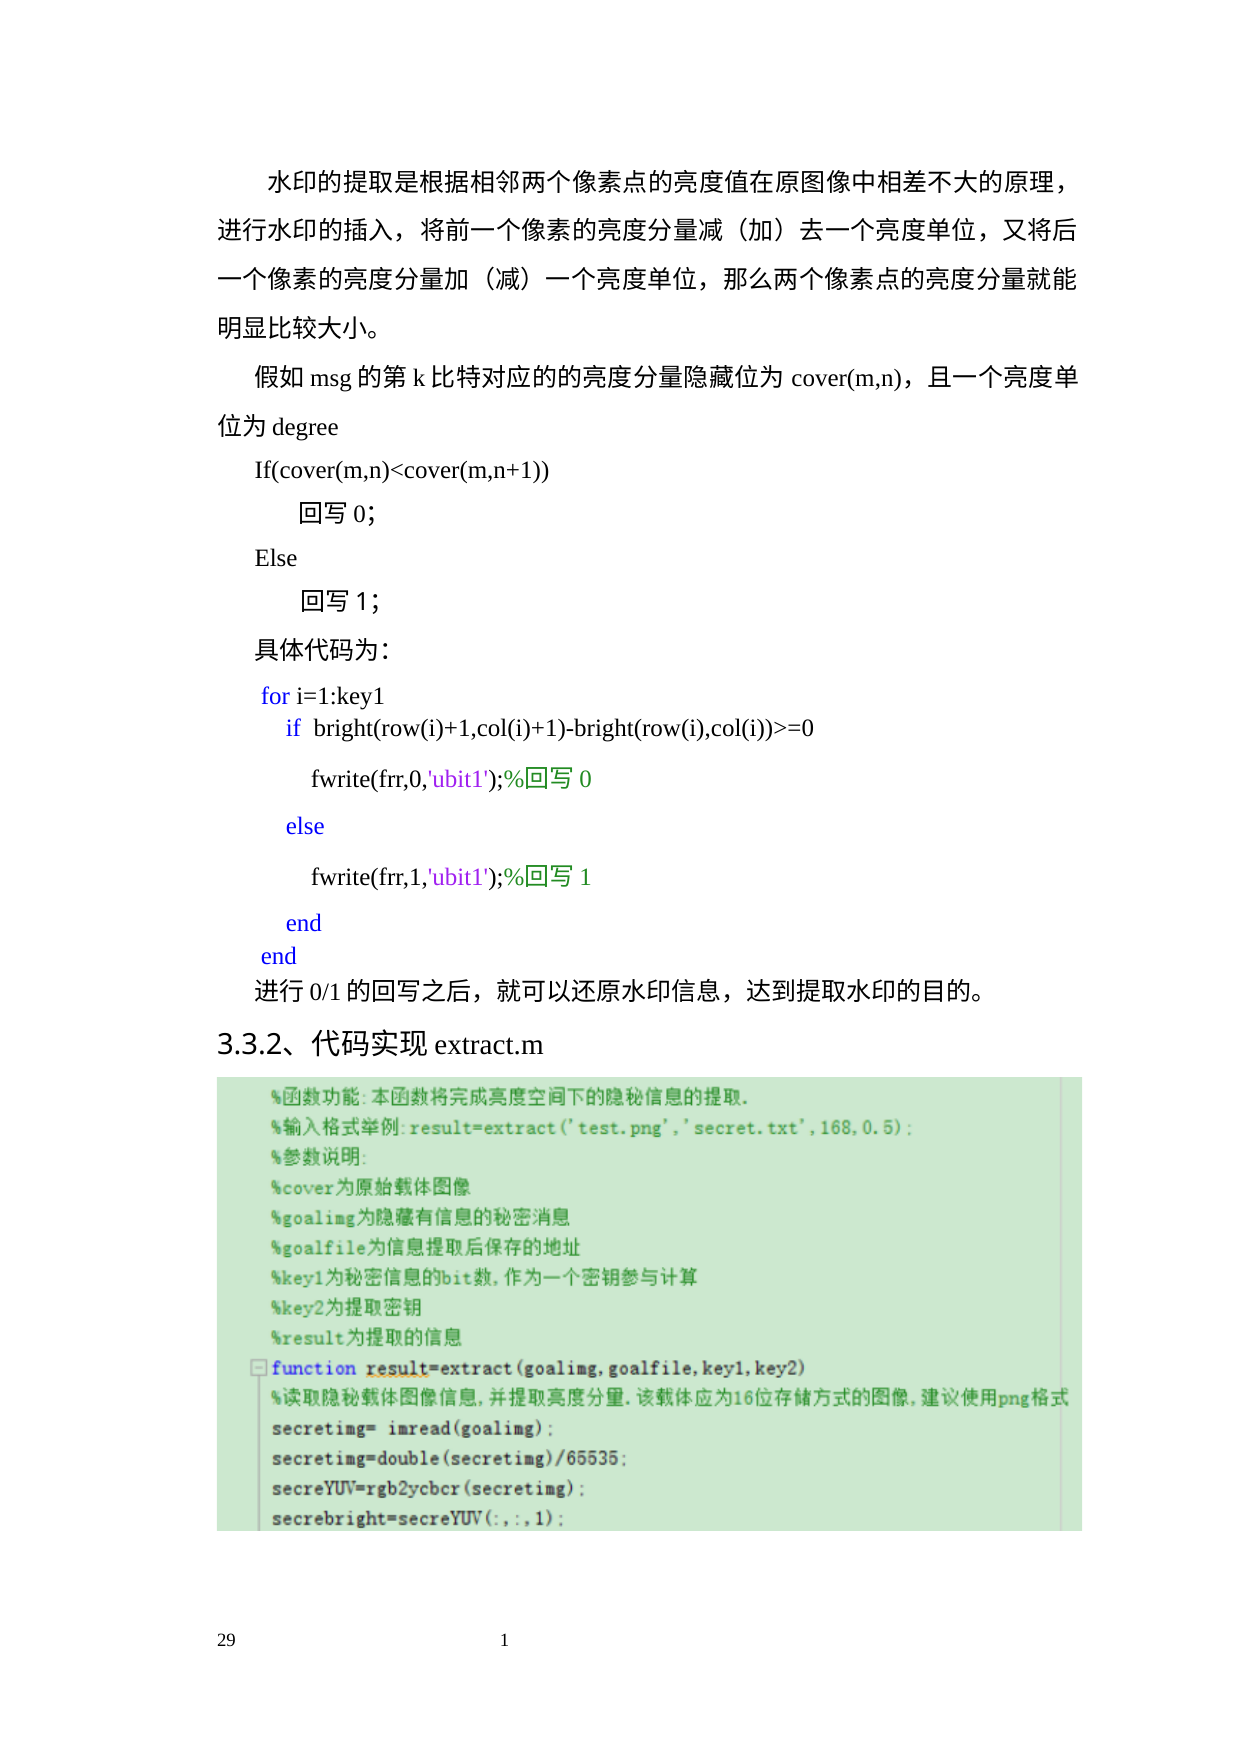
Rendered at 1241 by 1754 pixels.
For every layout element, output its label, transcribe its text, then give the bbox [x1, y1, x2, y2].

text 回写0； [217, 494, 1080, 530]
text Else [217, 543, 1080, 571]
text 3.3.2、代码实现extract.m [217, 1021, 1080, 1063]
text end [217, 939, 1082, 972]
text fwrite(frr,1,'ubit1');%回写1 [217, 842, 1082, 907]
text 假如msg的第k比特对应的的亮度分量隐藏位为cover(m,n)，且一个亮度单位为degree [217, 357, 1080, 442]
picture [216, 1077, 1083, 1531]
text 具体代码为： [217, 630, 1080, 667]
text 回写1； [217, 581, 1080, 618]
list 水印的提取是根据相邻两个像素点的亮度值在原图像中相差不大的原理，进行水印的插入，将前一个像素的亮度分量减（加）去一个亮度单位，又将后一个像素的亮度分量加（减）一个亮度单位，那么两个像素点的亮度分量就能明显比较大小。 [217, 162, 1080, 345]
text fwrite(frr,0,'ubit1');%回写0 [217, 744, 1082, 809]
text else [217, 809, 1082, 842]
text end [217, 907, 1082, 939]
text if bright(row(i)+1,col(i)+1)-bright(row(i),col(i))>=0 [217, 712, 1082, 744]
text for i=1:key1 [217, 679, 1082, 712]
text If(cover(m,n)<cover(m,n+1)) [217, 455, 1080, 484]
text 进行0/1的回写之后，就可以还原水印信息，达到提取水印的目的。 [217, 972, 1080, 1008]
